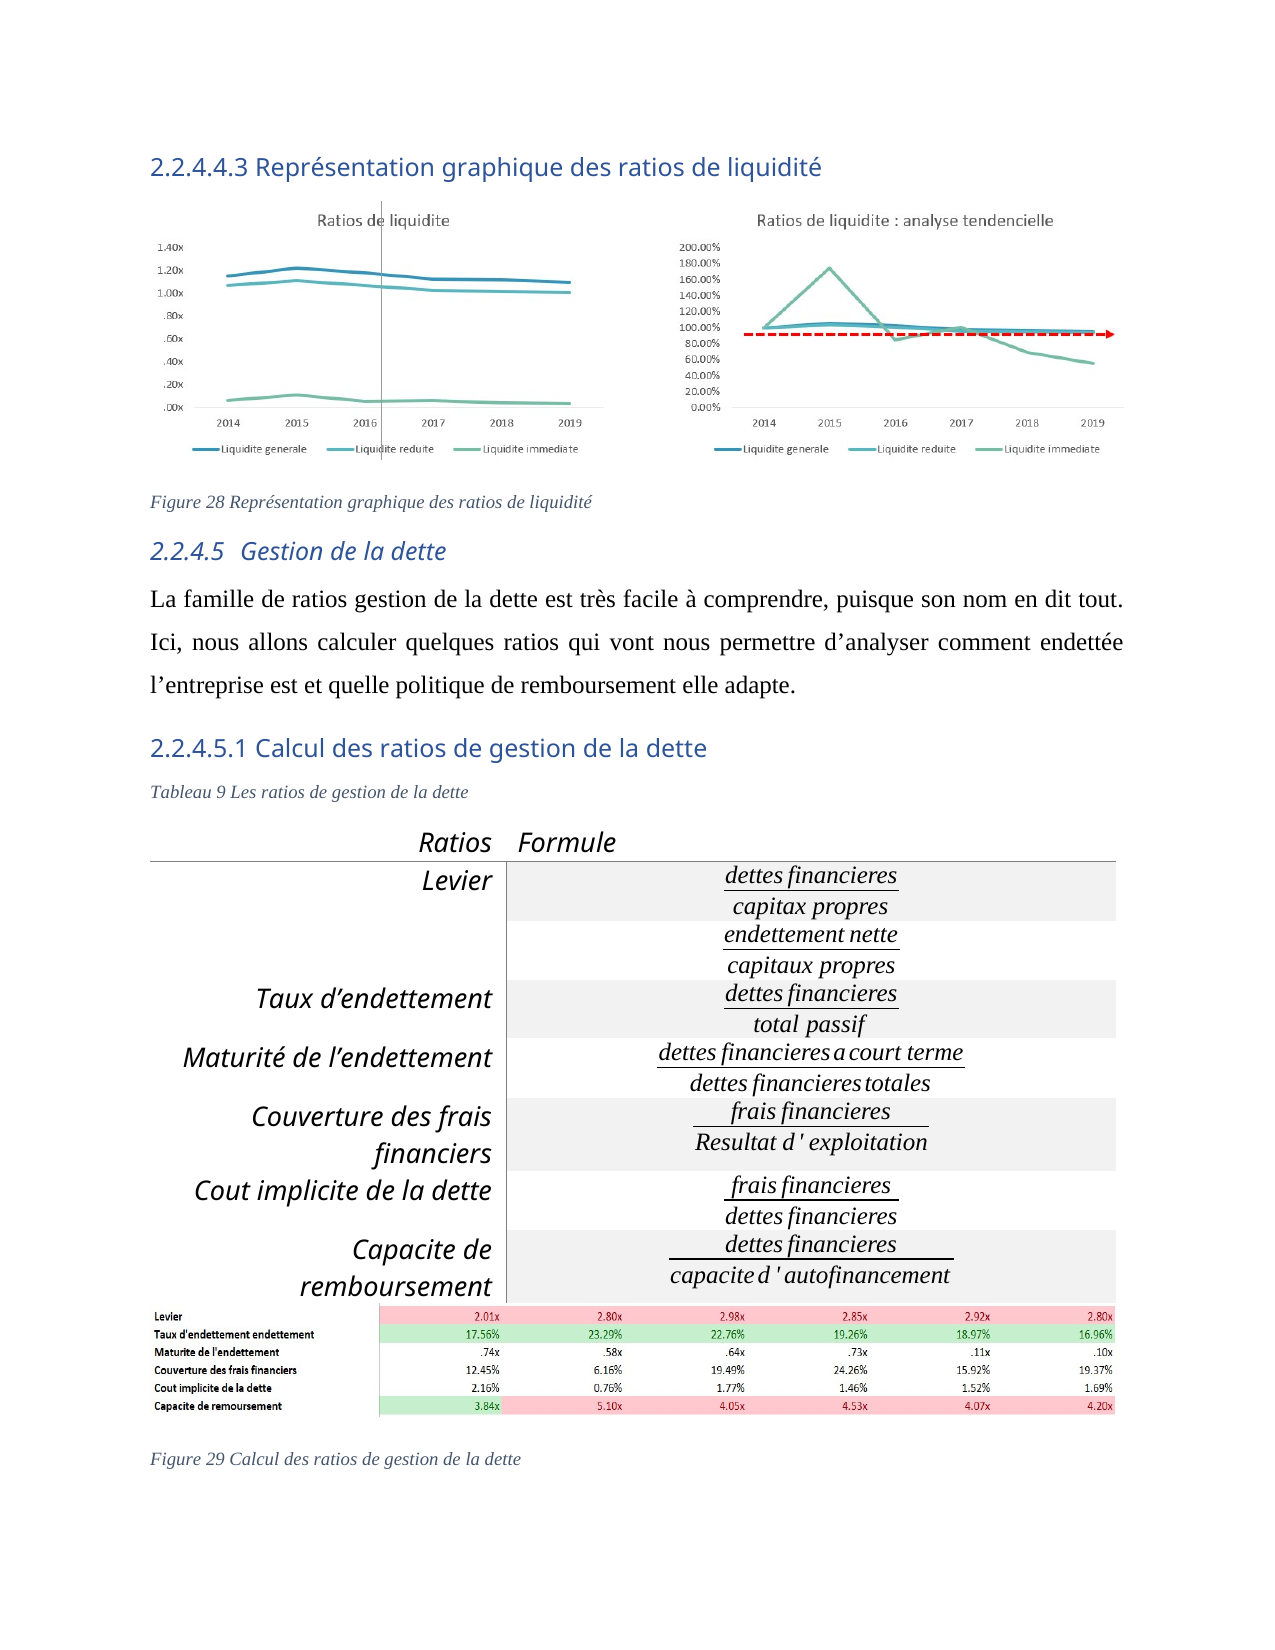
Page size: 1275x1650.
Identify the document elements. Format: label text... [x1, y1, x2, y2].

table_cell Capacite de remboursement [150, 1230, 506, 1303]
table_cell Levier [150, 862, 506, 979]
table_cell [507, 1230, 1116, 1303]
subtitle Représentation graphique des ratios de liquidité [150, 150, 1125, 184]
table_cell Couverture des frais financiers [150, 1098, 506, 1171]
table_cell [507, 1171, 1116, 1230]
table_cell [507, 921, 1116, 979]
table_cell Taux d’endettement [150, 980, 506, 1038]
table_header Ratios [150, 824, 506, 861]
subtitle Gestion de la dette [150, 533, 1125, 567]
table_cell [507, 1039, 1116, 1097]
table_header Formule [506, 824, 1116, 861]
table_cell [507, 1098, 1116, 1171]
table_cell Cout implicite de la dette [150, 1171, 506, 1230]
text Figure 28 Représentation graphique des ratios de liquidité [150, 491, 1125, 512]
picture [150, 201, 1124, 460]
text Tableau 9 Les ratios de gestion de la dette [150, 781, 1125, 803]
subtitle Calcul des ratios de gestion de la dette [150, 730, 1125, 764]
table_cell [507, 862, 1116, 921]
table_cell Maturité de l’endettement [150, 1039, 506, 1097]
text La famille de ratios gestion de la dette est très facile à comprendre, puisque son nom en dit tout. Ici, nous allons calculer quelques ratios qui vont nous permettre d’analyser comment endettée l’entreprise est et quelle politique de remboursement elle adapte. [150, 584, 1125, 699]
text Figure 29 Calcul des ratios de gestion de la dette [150, 1447, 1125, 1469]
table_cell [507, 980, 1116, 1038]
picture [150, 1303, 1118, 1417]
